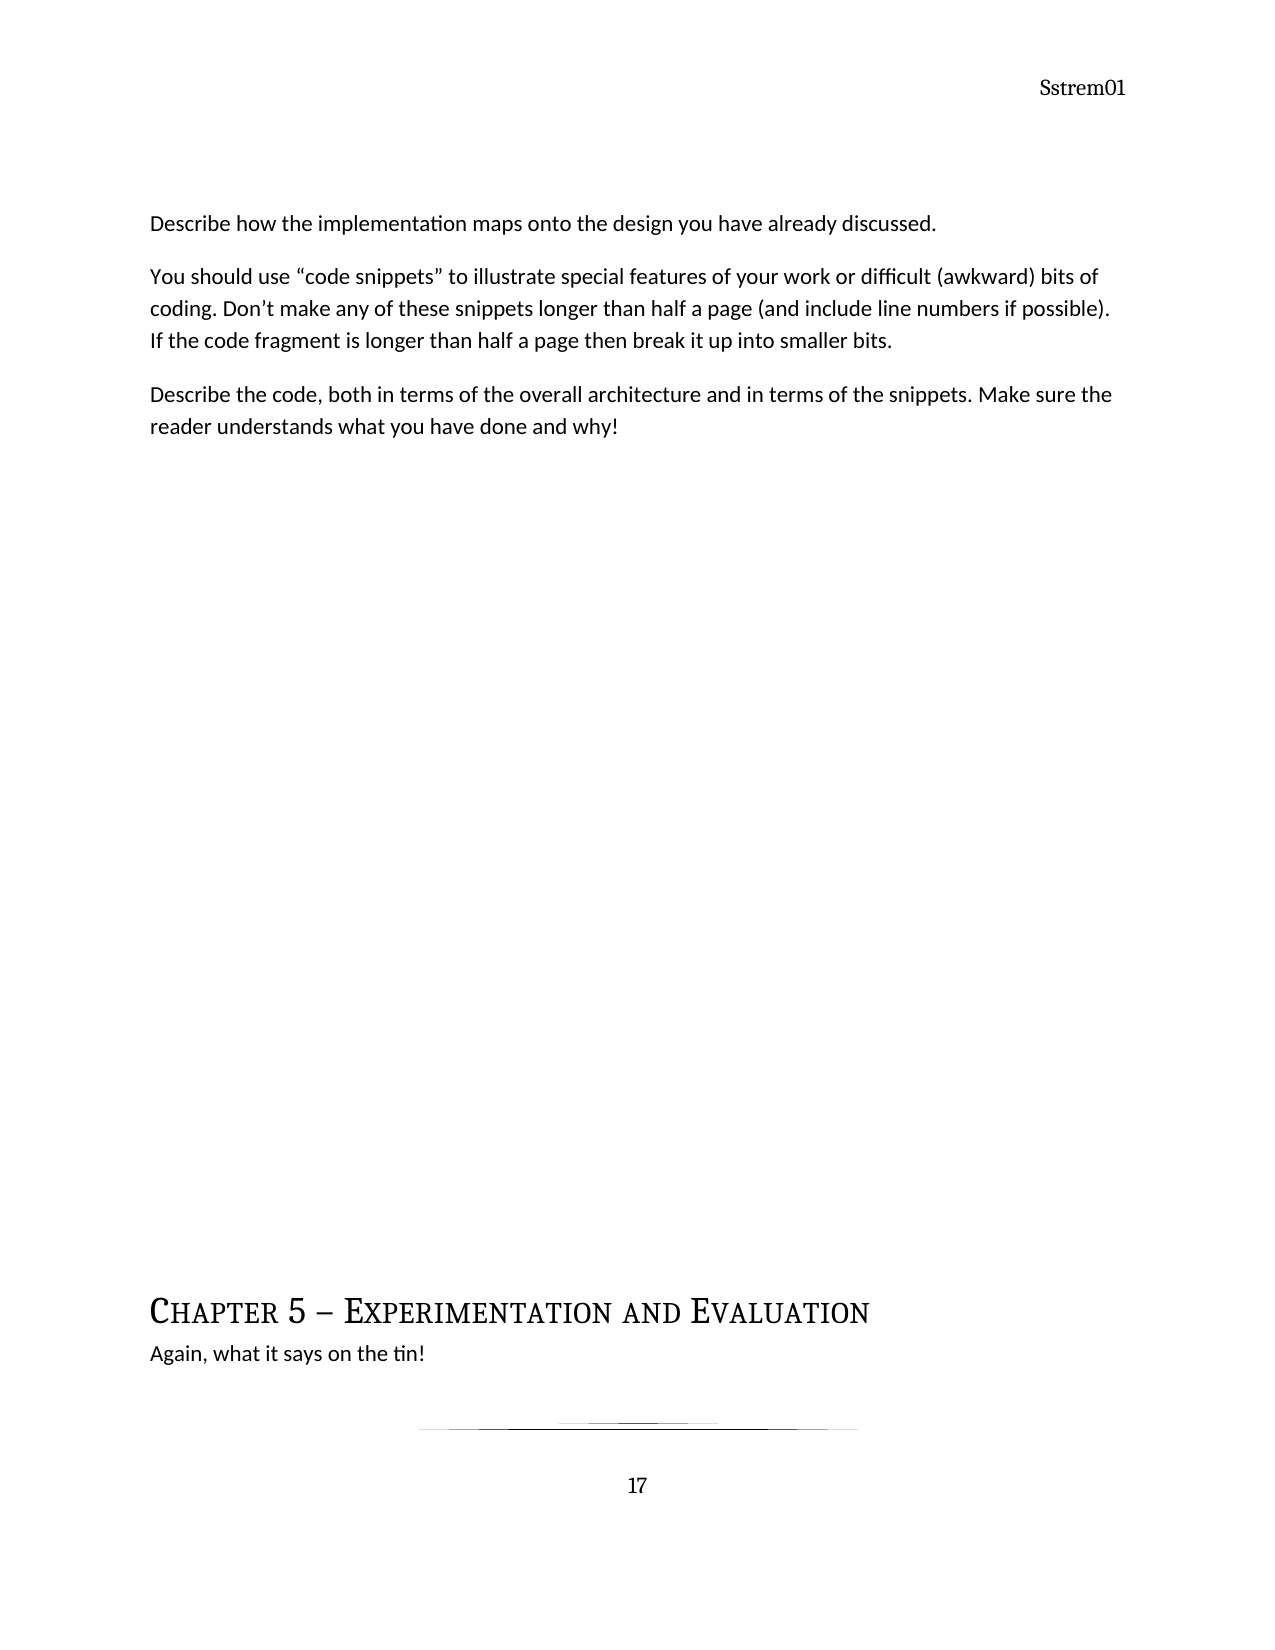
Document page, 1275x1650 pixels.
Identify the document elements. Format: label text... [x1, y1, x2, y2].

text You should use “code snippets” to illustrate special features of your work or difficult (awkward) bits of coding. Don’t make any of these snippets longer than half a page (and include line numbers if possible). If the code fragment is longer than half a page then break it up into smaller bits. [150, 262, 1125, 355]
subtitle Chapter 5 – Experimentation and Evaluation [150, 1289, 1125, 1332]
text Describe how the implementation maps onto the design you have already discussed. [150, 209, 1125, 237]
text Describe the code, both in terms of the overall architecture and in terms of the snippets. Make sure the reader understands what you have done and why! [150, 380, 1125, 440]
text Again, what it says on the tin! [150, 1339, 1125, 1367]
